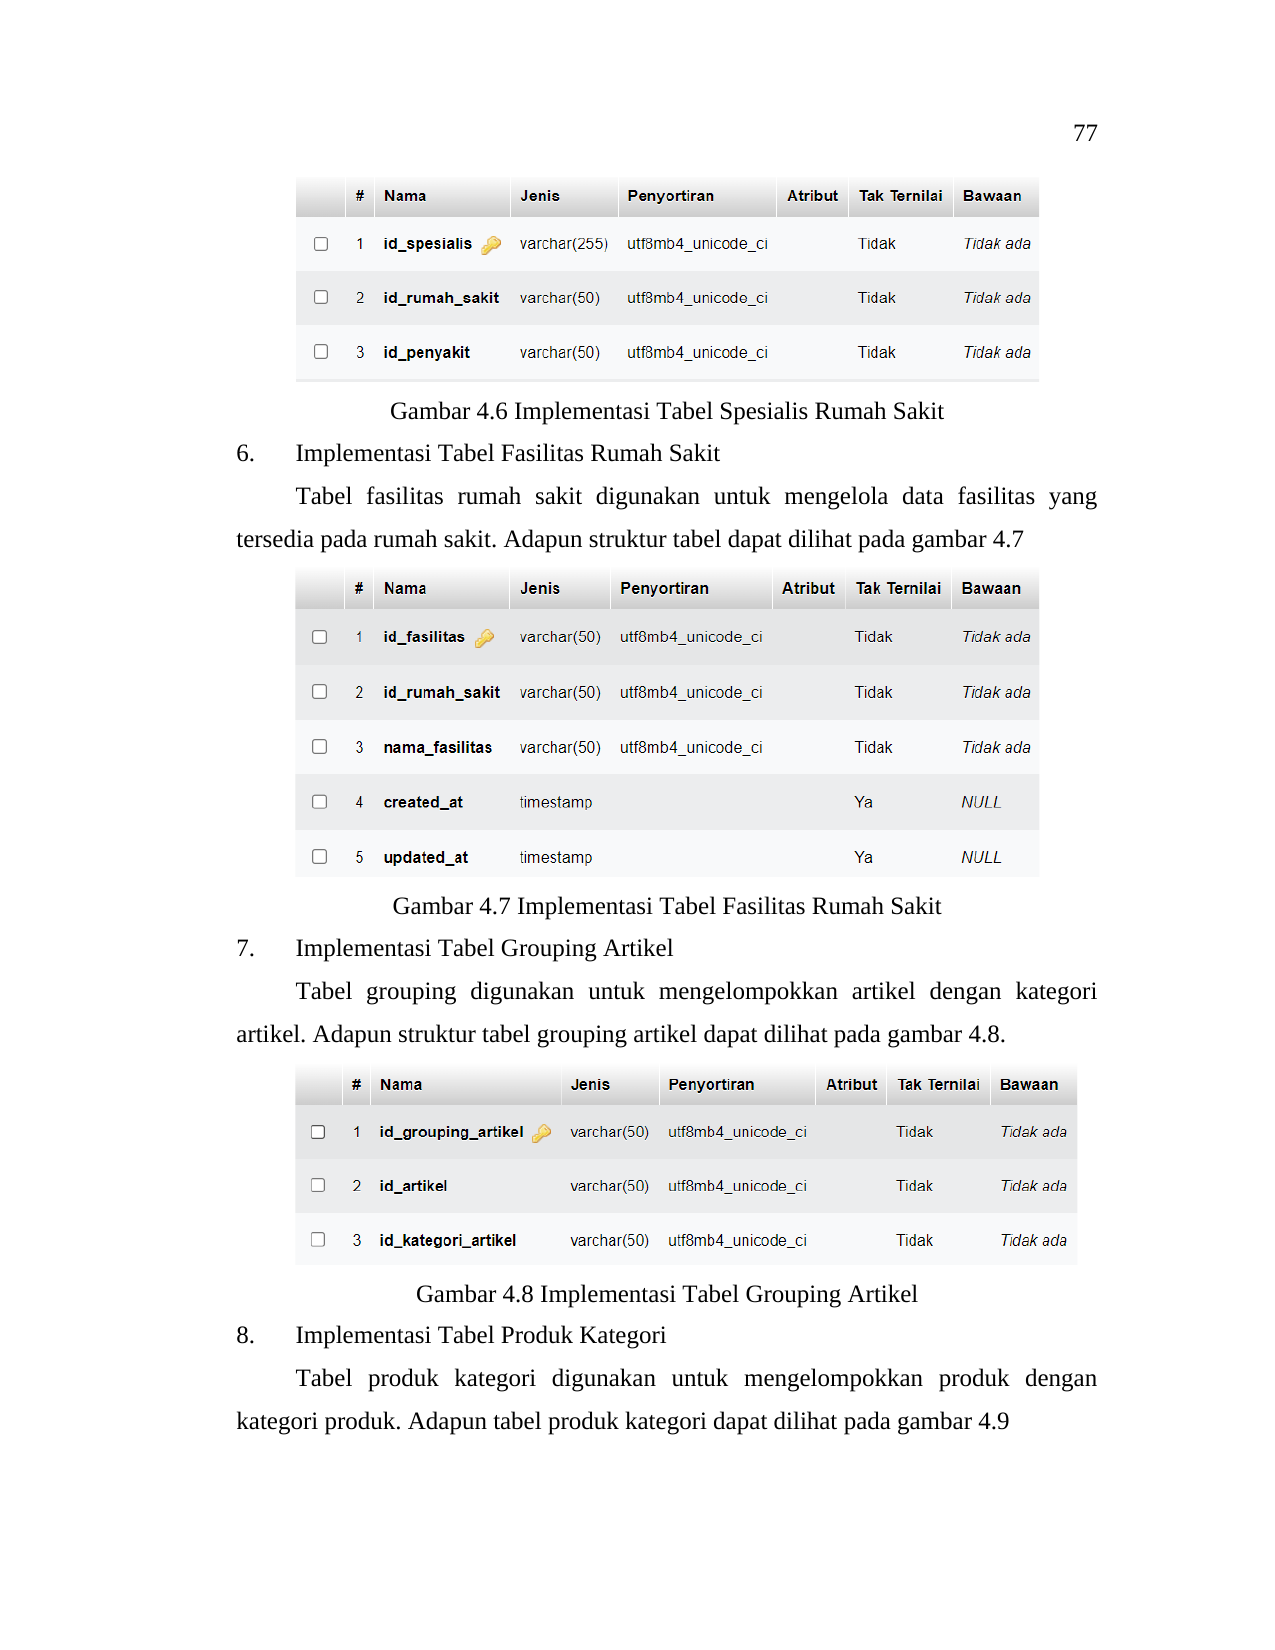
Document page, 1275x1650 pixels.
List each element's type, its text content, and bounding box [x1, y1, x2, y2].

text Gambar 4.6 Implementasi Tabel Spesialis Rumah Sakit [236, 396, 1098, 425]
text Tabel grouping digunakan untuk mengelompokkan artikel dengan kategori artikel. Adapun struktur tabel grouping artikel dapat dilihat pada gambar 4.8. [236, 976, 1098, 1048]
text Gambar 4.8 Implementasi Tabel Grouping Artikel [236, 1279, 1098, 1308]
list Implementasi Tabel Fasilitas Rumah Sakit [236, 438, 1098, 466]
text Tabel produk kategori digunakan untuk mengelompokkan produk dengan kategori produk. Adapun tabel produk kategori dapat dilihat pada gambar 4.9 [236, 1363, 1098, 1435]
text Gambar 4.7 Implementasi Tabel Fasilitas Rumah Sakit [236, 891, 1098, 920]
text Tabel fasilitas rumah sakit digunakan untuk mengelola data fasilitas yang tersedia pada rumah sakit. Adapun struktur tabel dapat dilihat pada gambar 4.7 [236, 481, 1098, 553]
picture [295, 177, 1040, 382]
picture [295, 567, 1040, 877]
list Implementasi Tabel Produk Kategori [236, 1320, 1098, 1349]
list Implementasi Tabel Grouping Artikel [236, 933, 1098, 961]
picture [295, 1062, 1078, 1265]
